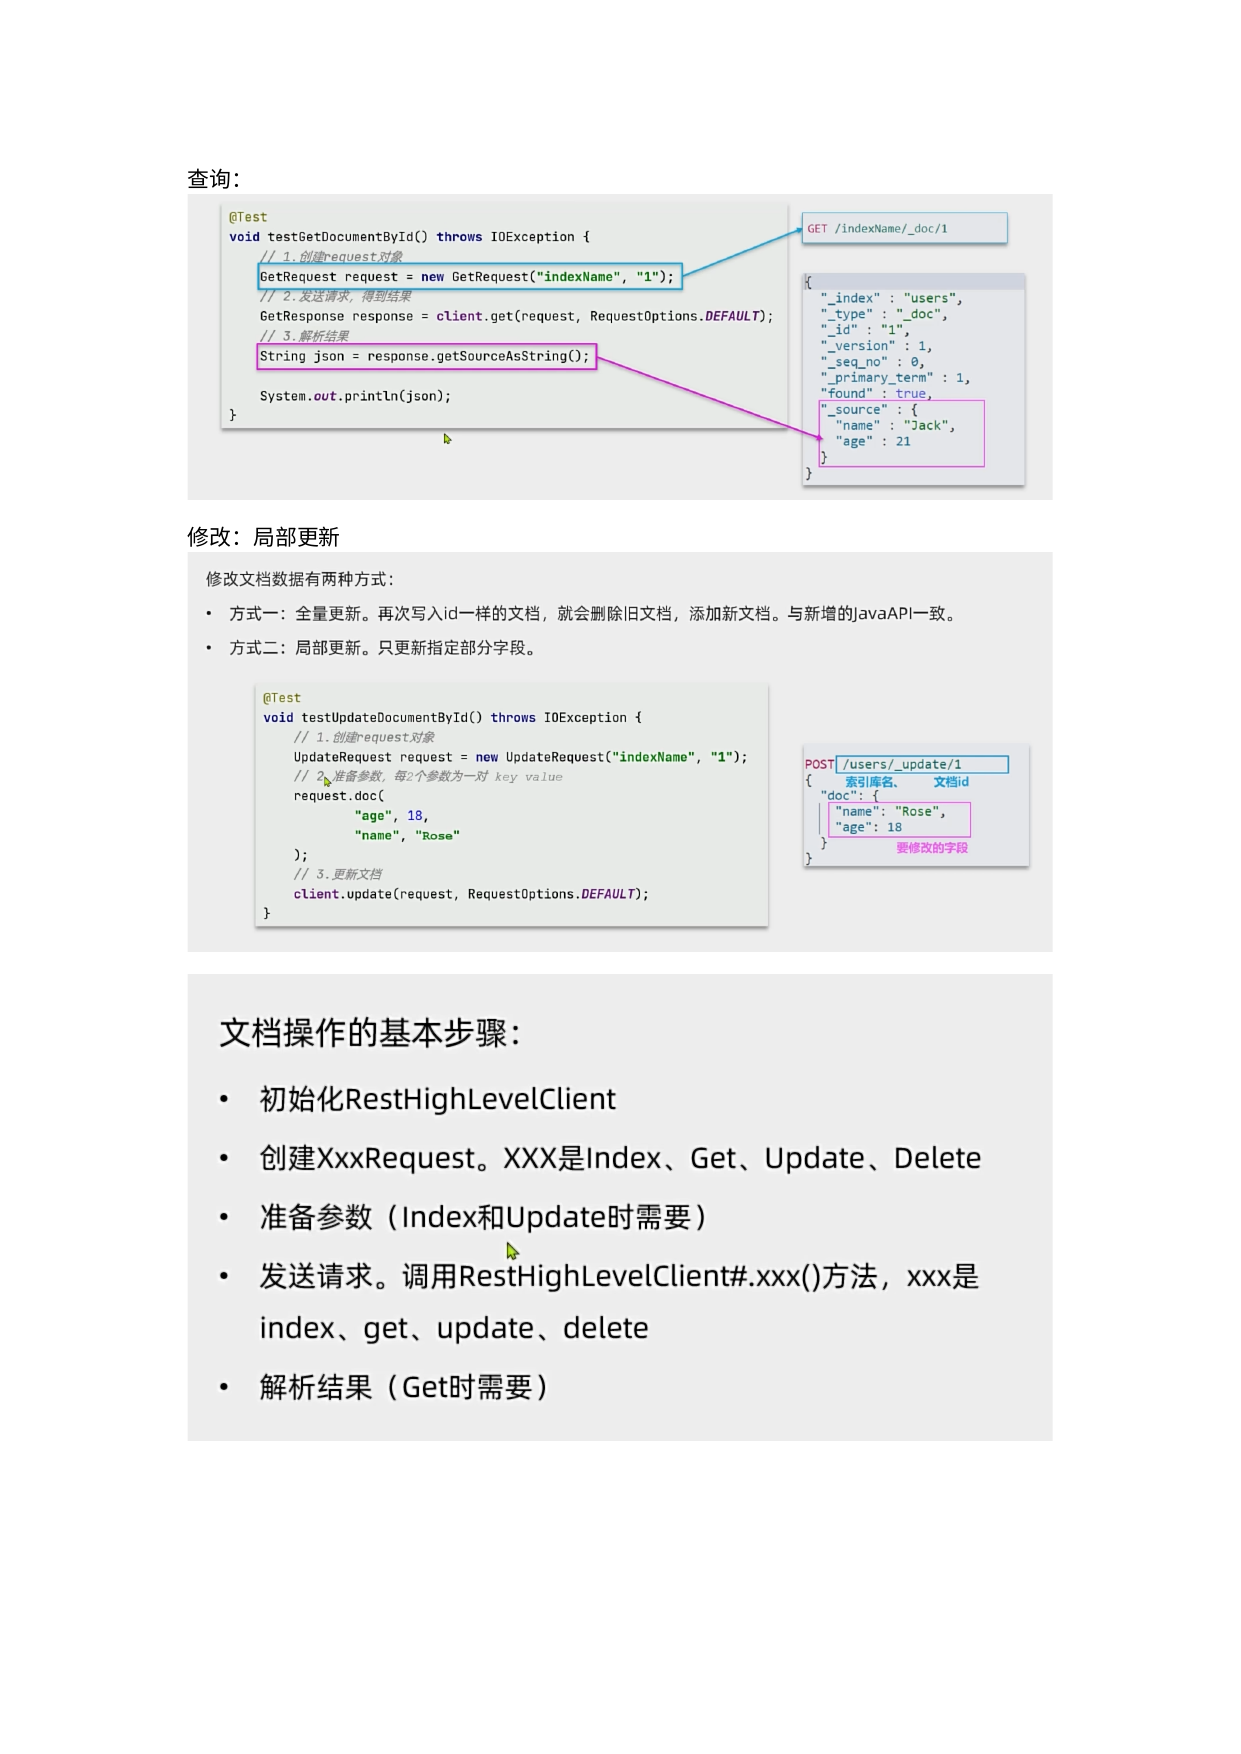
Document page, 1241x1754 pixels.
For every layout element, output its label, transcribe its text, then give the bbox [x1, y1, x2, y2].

picture [187, 194, 1053, 500]
text 查询： [187, 162, 1053, 194]
picture [187, 974, 1053, 1441]
text 修改：局部更新 [187, 519, 1053, 552]
picture [187, 552, 1053, 952]
